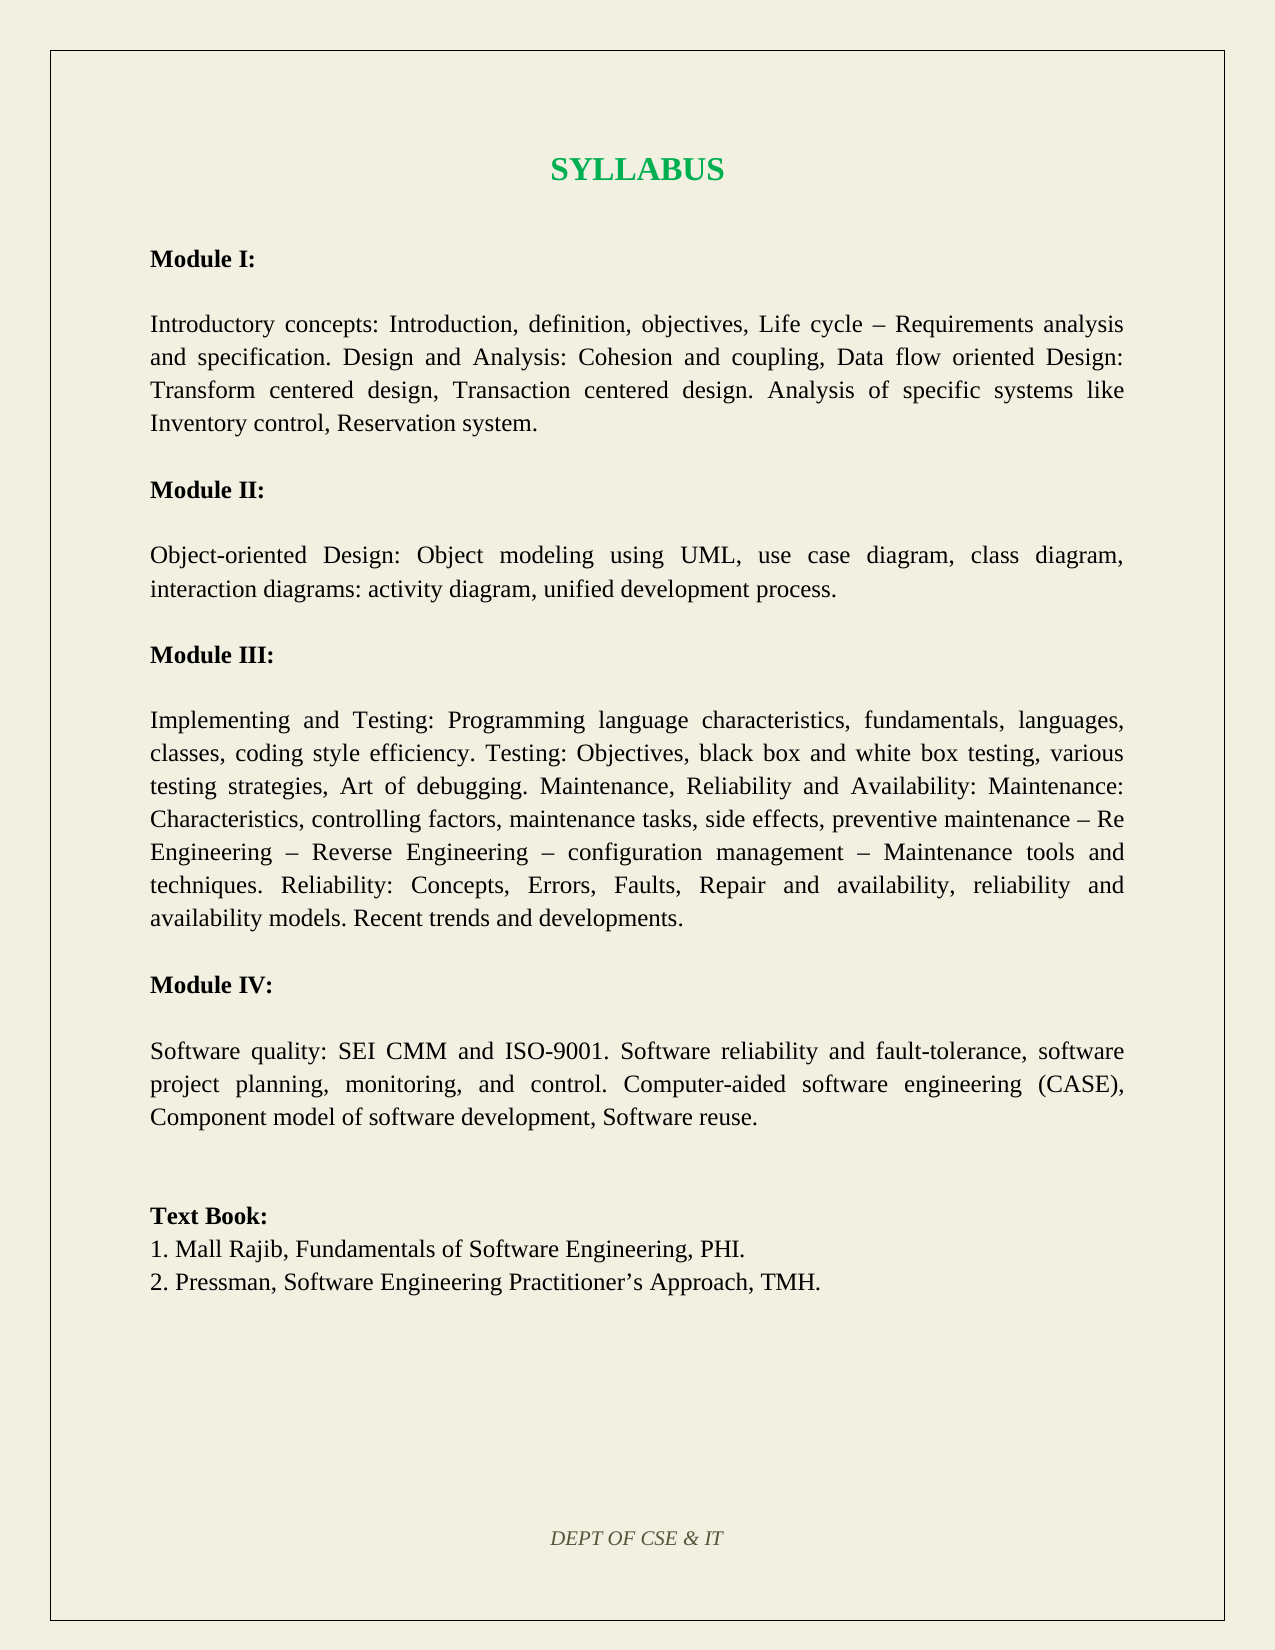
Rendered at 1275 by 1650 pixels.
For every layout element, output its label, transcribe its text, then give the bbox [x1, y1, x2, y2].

text DEPT OF CSE & IT [112, 1526, 1162, 1550]
text Software quality: SEI CMM and ISO-9001. Software reliability and fault-tolerance, software project planning, monitoring, and control. Computer-aided software engineering (CASE), Component model of software development, Software reuse. [150, 1036, 1125, 1131]
text SYLLABUS [112, 150, 1162, 188]
list Pressman, Software Engineering Practitioner’s Approach, TMH. [150, 1267, 1162, 1296]
subtitle Module IV: [150, 970, 1162, 999]
text Object-oriented Design: Object modeling using UML, use case diagram, class diagram, interaction diagrams: activity diagram, unified development process. [150, 541, 1124, 602]
subtitle Module II: [150, 475, 1162, 504]
text Implementing and Testing: Programming language characteristics, fundamentals, languages, classes, coding style efficiency. Testing: Objectives, black box and white box testing, various testing strategies, Art of debugging. Maintenance, Reliability and Availability: Maintenance: Characteristics, controlling factors, maintenance tasks, side effects, preventive maintenance – Re Engineering – Reverse Engineering – configuration management – Maintenance tools and techniques. Reliability: Concepts, Errors, Faults, Repair and availability, reliability and availability models. Recent trends and developments. [150, 705, 1125, 932]
text Introductory concepts: Introduction, definition, objectives, Life cycle – Requirements analysis and specification. Design and Analysis: Cohesion and coupling, Data flow oriented Design: Transform centered design, Transaction centered design. Analysis of specific systems like Inventory control, Reservation system. [150, 309, 1125, 437]
list Mall Rajib, Fundamentals of Software Engineering, PHI. [150, 1234, 1162, 1263]
subtitle Text Book: [150, 1201, 1162, 1230]
subtitle Module I: [150, 244, 1162, 272]
subtitle Module III: [150, 640, 1162, 668]
